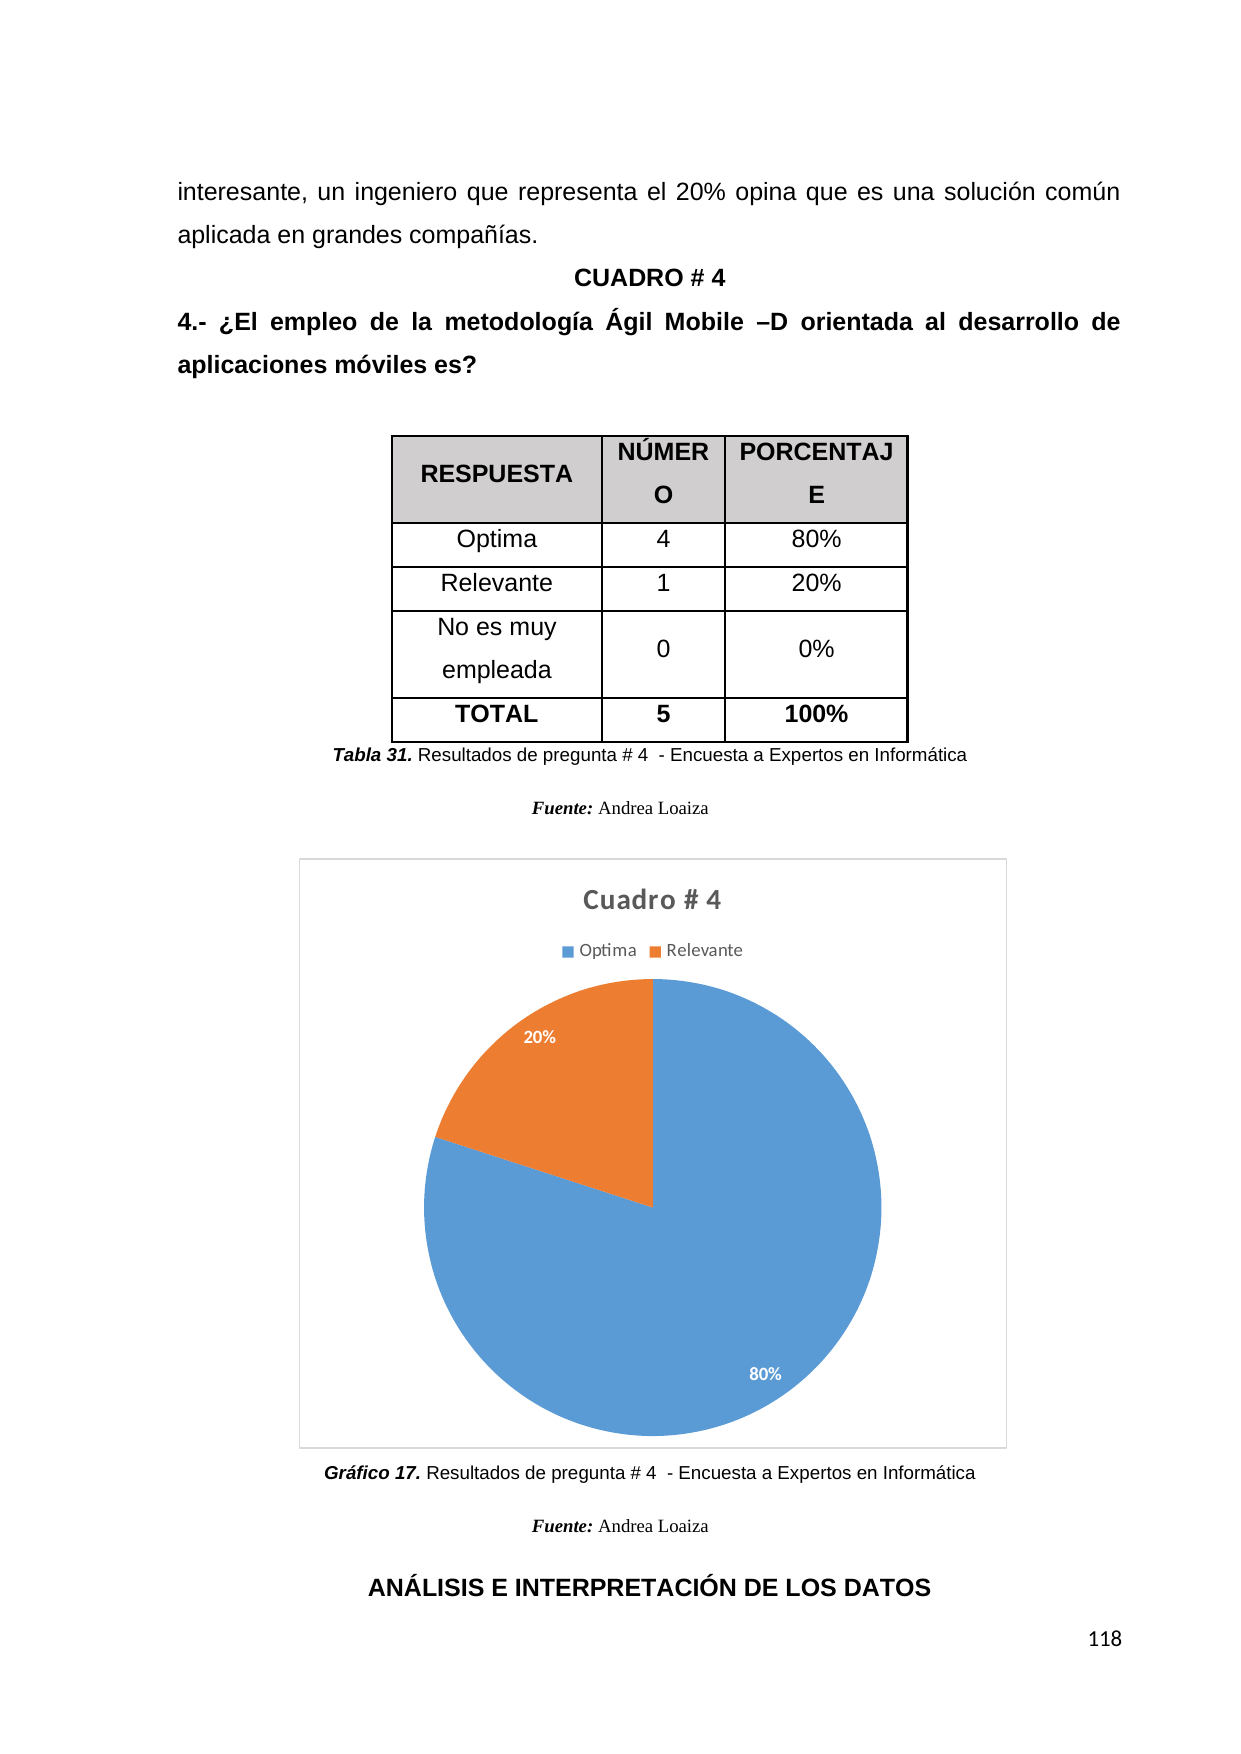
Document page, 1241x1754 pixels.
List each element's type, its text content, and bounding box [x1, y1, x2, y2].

table_cell 0% [726, 612, 906, 697]
table_cell 20% [726, 568, 906, 610]
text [177, 177, 1122, 249]
table_cell Optima [393, 524, 601, 566]
table_cell 80% [726, 524, 906, 566]
text 4.- ¿El empleo de la metodología Ágil Mobile –D orientada al desarrollo de aplicaciones móviles es? [177, 307, 1122, 378]
table_cell 100% [726, 699, 906, 741]
table_header NÚMERO [603, 437, 724, 522]
table_cell 0 [603, 612, 724, 697]
table_cell TOTAL [393, 699, 601, 741]
text Gráfico 17. Resultados de pregunta # 4 - Encuesta a Expertos en Informática [177, 1462, 1122, 1483]
text CUADRO # 4 [177, 263, 1122, 292]
table_cell Relevante [393, 568, 601, 610]
text ANÁLISIS E INTERPRETACIÓN DE LOS DATOS [177, 1573, 1122, 1602]
table_cell No es muy empleada [393, 612, 601, 697]
table_cell 1 [603, 568, 724, 610]
table_header RESPUESTA [393, 437, 601, 522]
table_cell 5 [603, 699, 724, 741]
table_cell 4 [603, 524, 724, 566]
table_header PORCENTAJE [726, 437, 906, 522]
